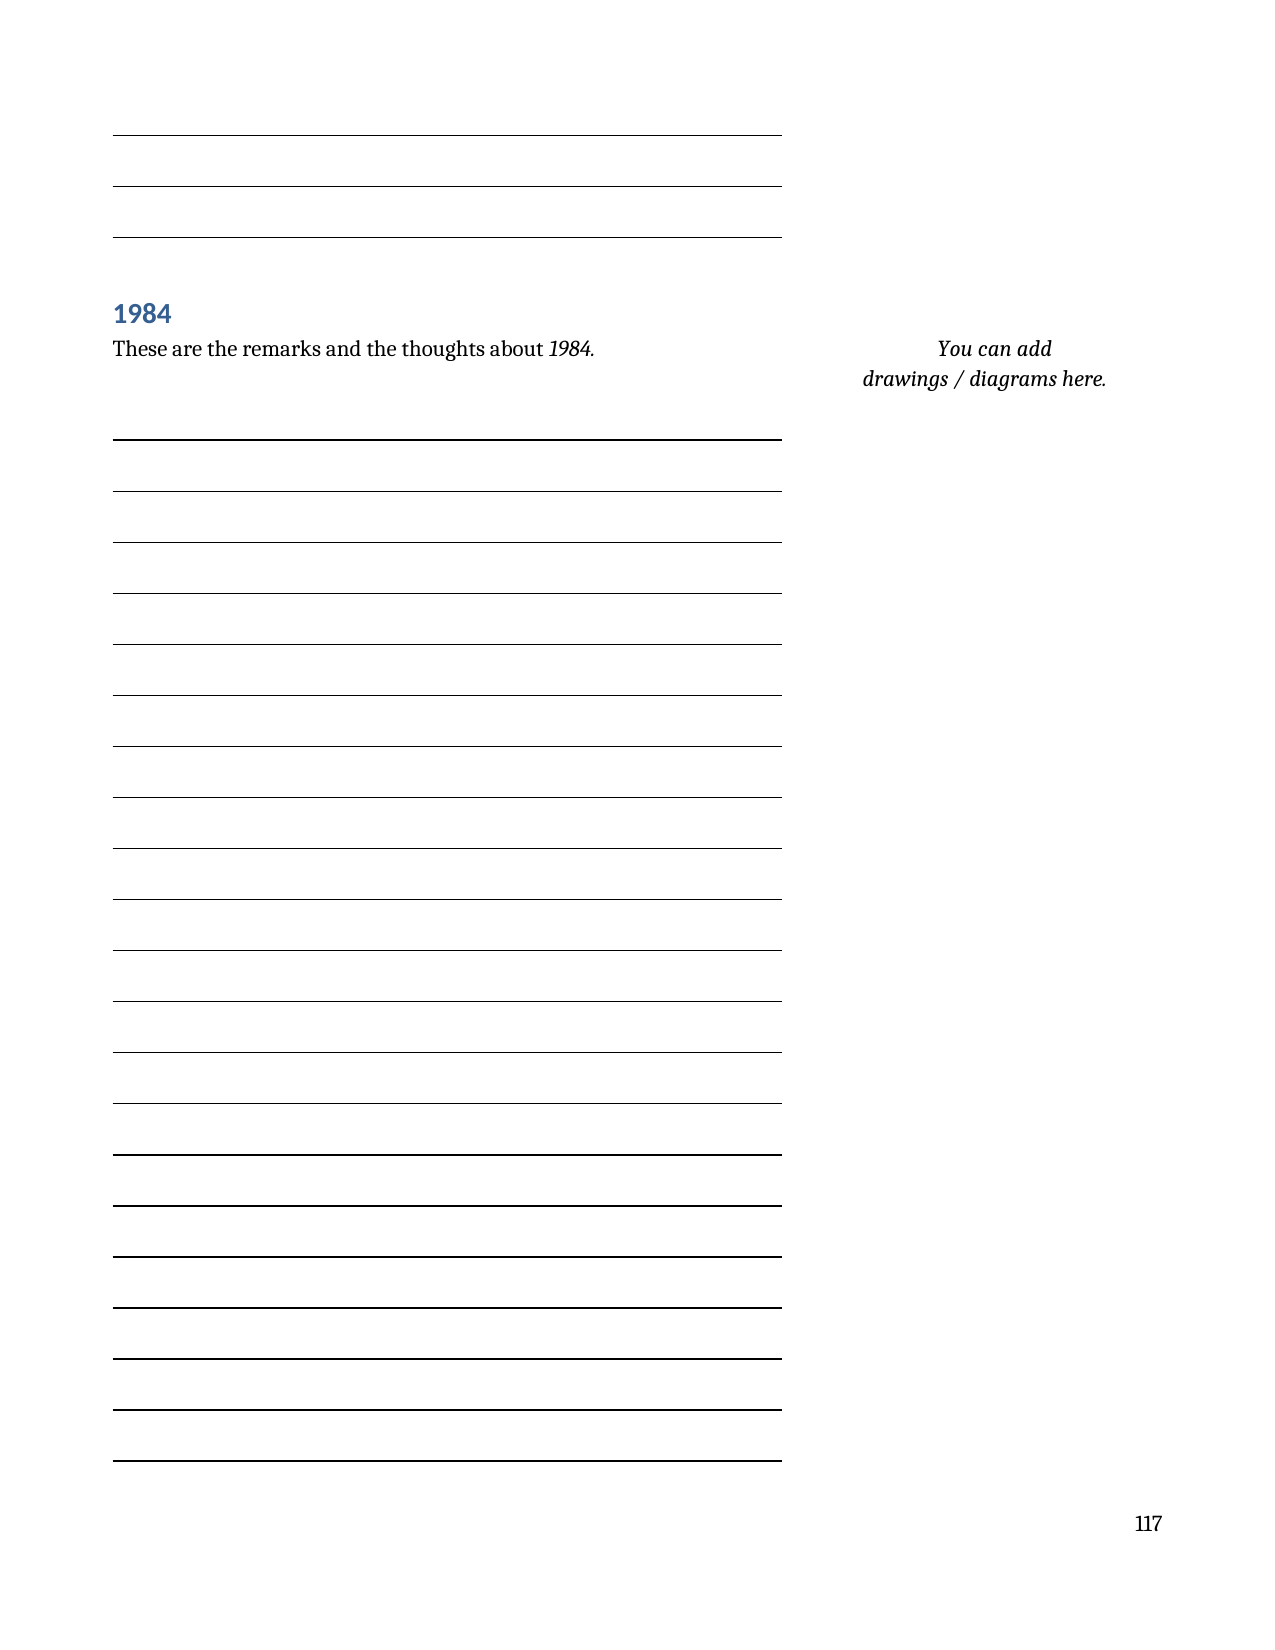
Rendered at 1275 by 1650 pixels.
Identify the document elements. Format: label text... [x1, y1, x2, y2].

subtitle 1984 [112, 295, 1162, 330]
text These are the remarks and the thoughts about 1984. You can add drawings / diagrams here. [112, 336, 1162, 392]
